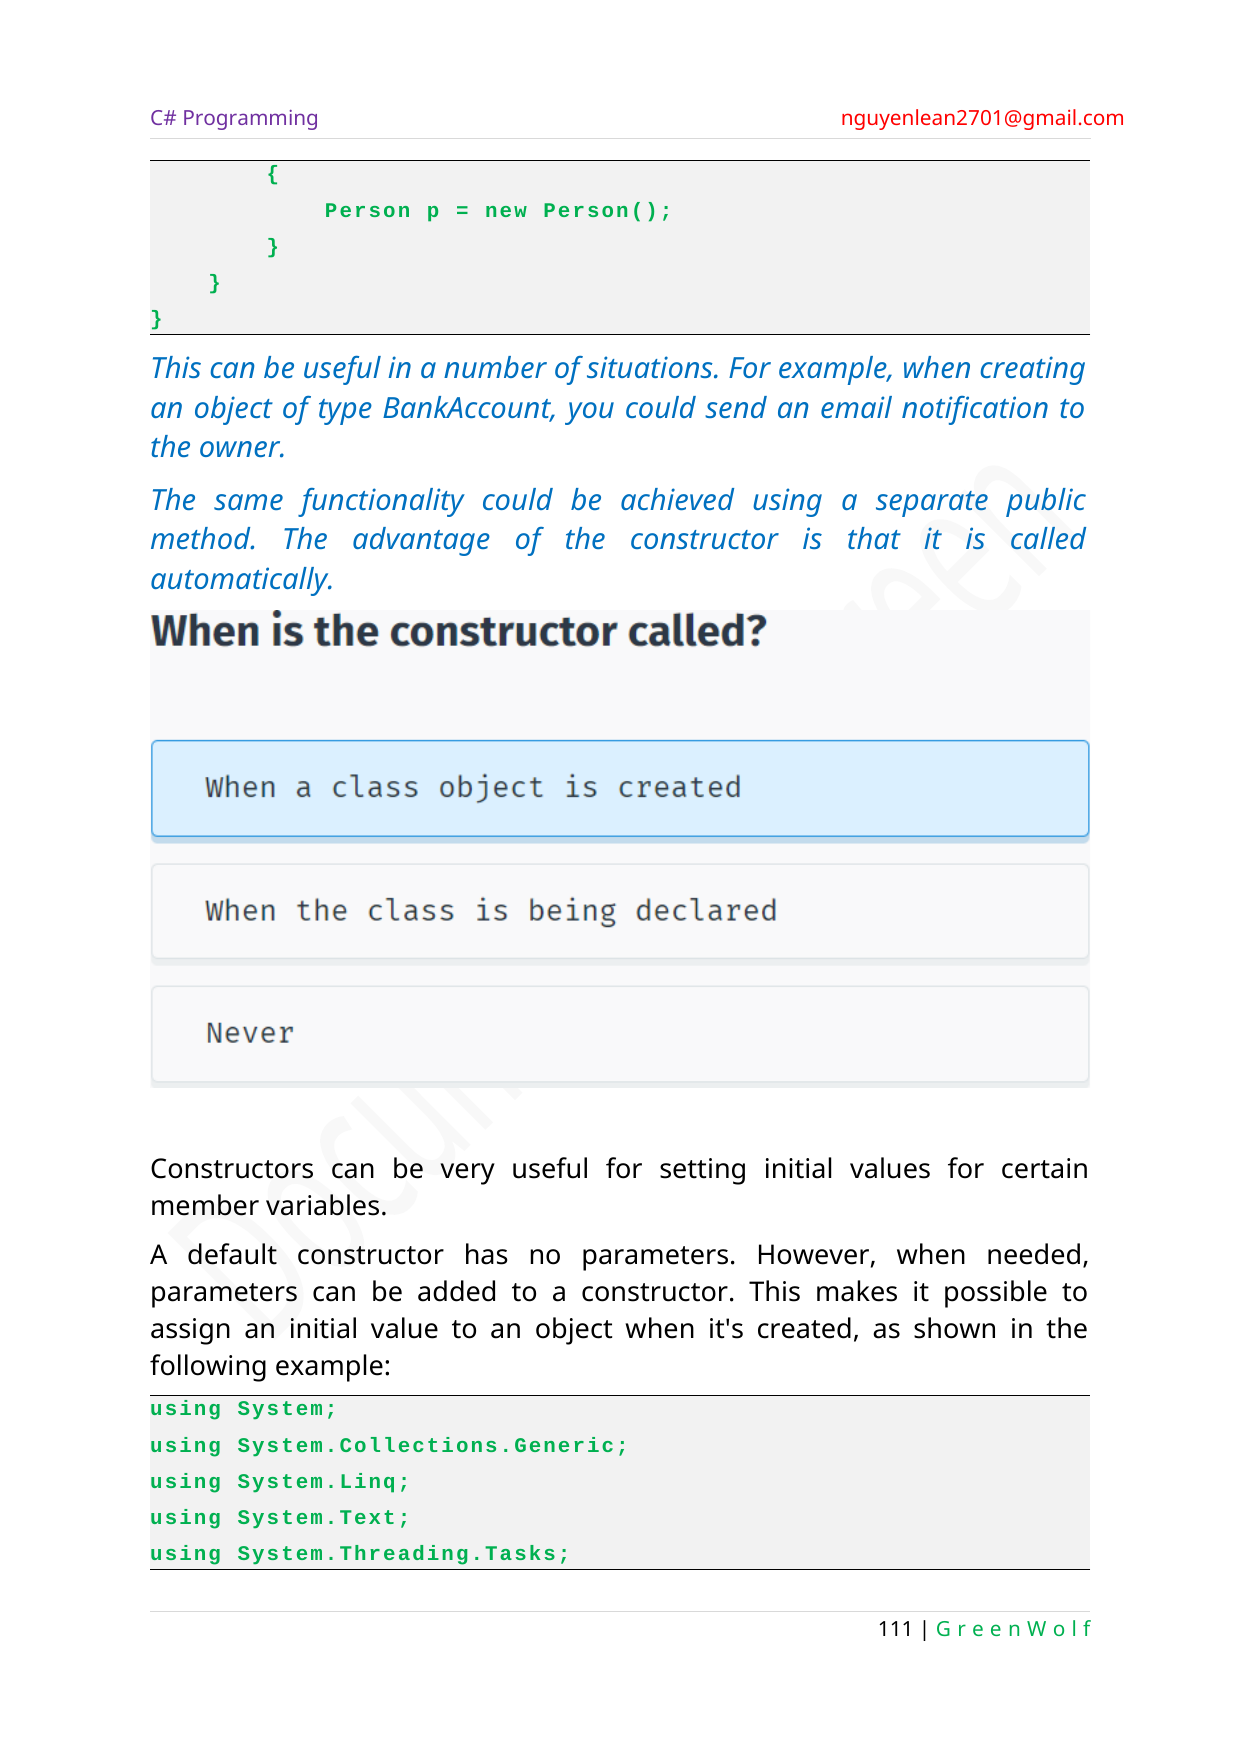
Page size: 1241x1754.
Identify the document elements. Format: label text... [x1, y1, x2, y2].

text { [150, 161, 1090, 187]
text } [150, 305, 1090, 334]
text A default constructor has no parameters. However, when needed, parameters can be added to a constructor. This makes it possible to assign an initial value to an object when it's created, as shown in the following example: [150, 1235, 1090, 1383]
text using System.Text; [150, 1504, 1090, 1531]
text The same functionality could be achieved using a separate public method. The advantage of the constructor is that it is called automatically. [150, 479, 1090, 598]
text } [150, 269, 1090, 296]
text using System; [150, 1396, 1090, 1422]
picture [150, 610, 1091, 1088]
text This can be useful in a number of situations. For example, when creating an object of type BankAccount, you could send an email notification to the owner. [150, 347, 1090, 466]
text } [150, 233, 1090, 259]
text using System.Threading.Tasks; [150, 1540, 1090, 1569]
text Person p = new Person(); [150, 196, 1090, 223]
text using System.Collections.Generic; [150, 1431, 1090, 1458]
text using System.Linq; [150, 1468, 1090, 1494]
text Constructors can be very useful for setting initial values for certain member variables. [150, 1149, 1090, 1223]
